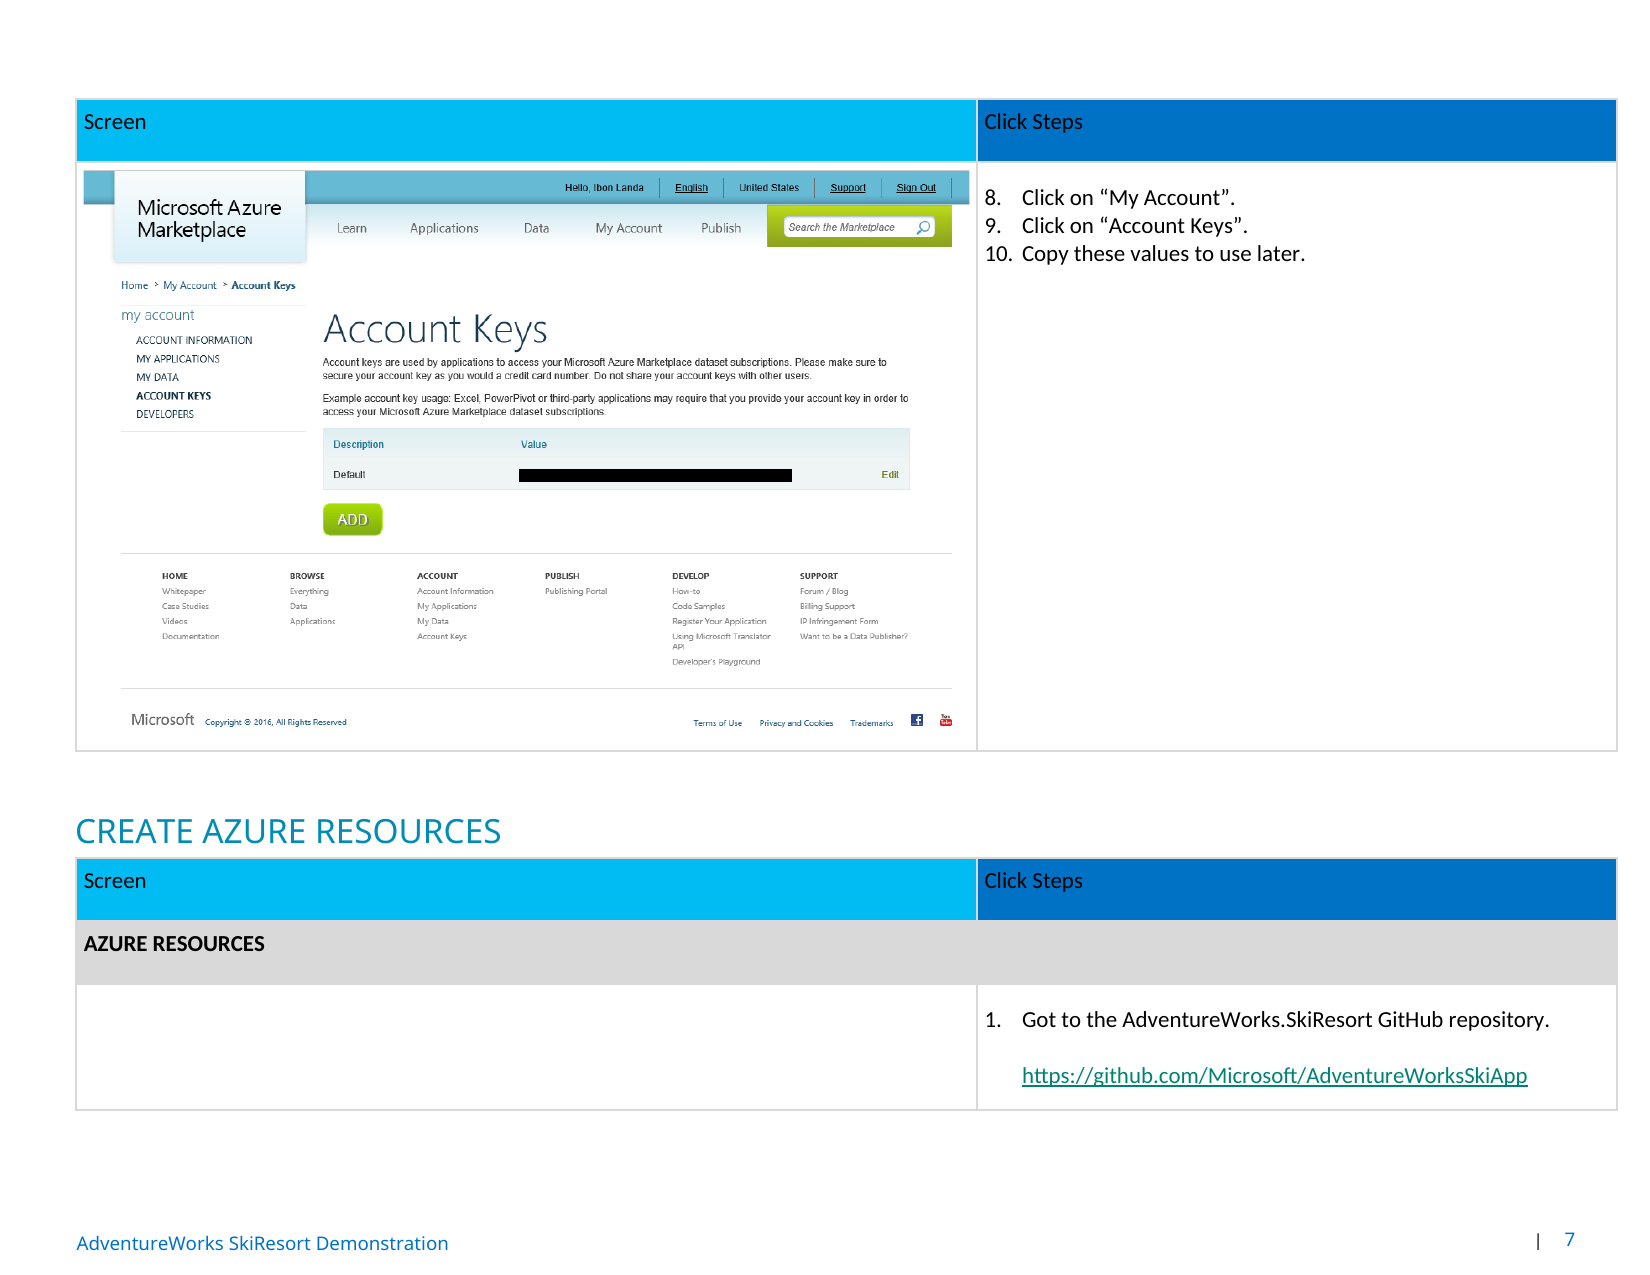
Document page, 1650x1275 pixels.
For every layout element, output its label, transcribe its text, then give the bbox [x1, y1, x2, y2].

table_header Click Steps [978, 100, 1616, 161]
subtitle CREATE AZURE RESOURCES [75, 808, 1575, 853]
table_header Click Steps [978, 859, 1616, 920]
table_cell [77, 163, 976, 750]
table_header Screen [77, 859, 976, 920]
table_cell Click on “My Account”. Click on “Account Keys”. Copy these values to use later. [978, 163, 1616, 750]
picture [83, 170, 970, 743]
table_cell Got to the AdventureWorks.SkiResort GitHub repository. https://github.com/Microsoft/AdventureWorksSkiApp [978, 985, 1616, 1109]
table_cell [77, 985, 976, 1109]
table_header Screen [77, 100, 976, 161]
table_cell AZURE RESOURCES [77, 922, 1616, 983]
